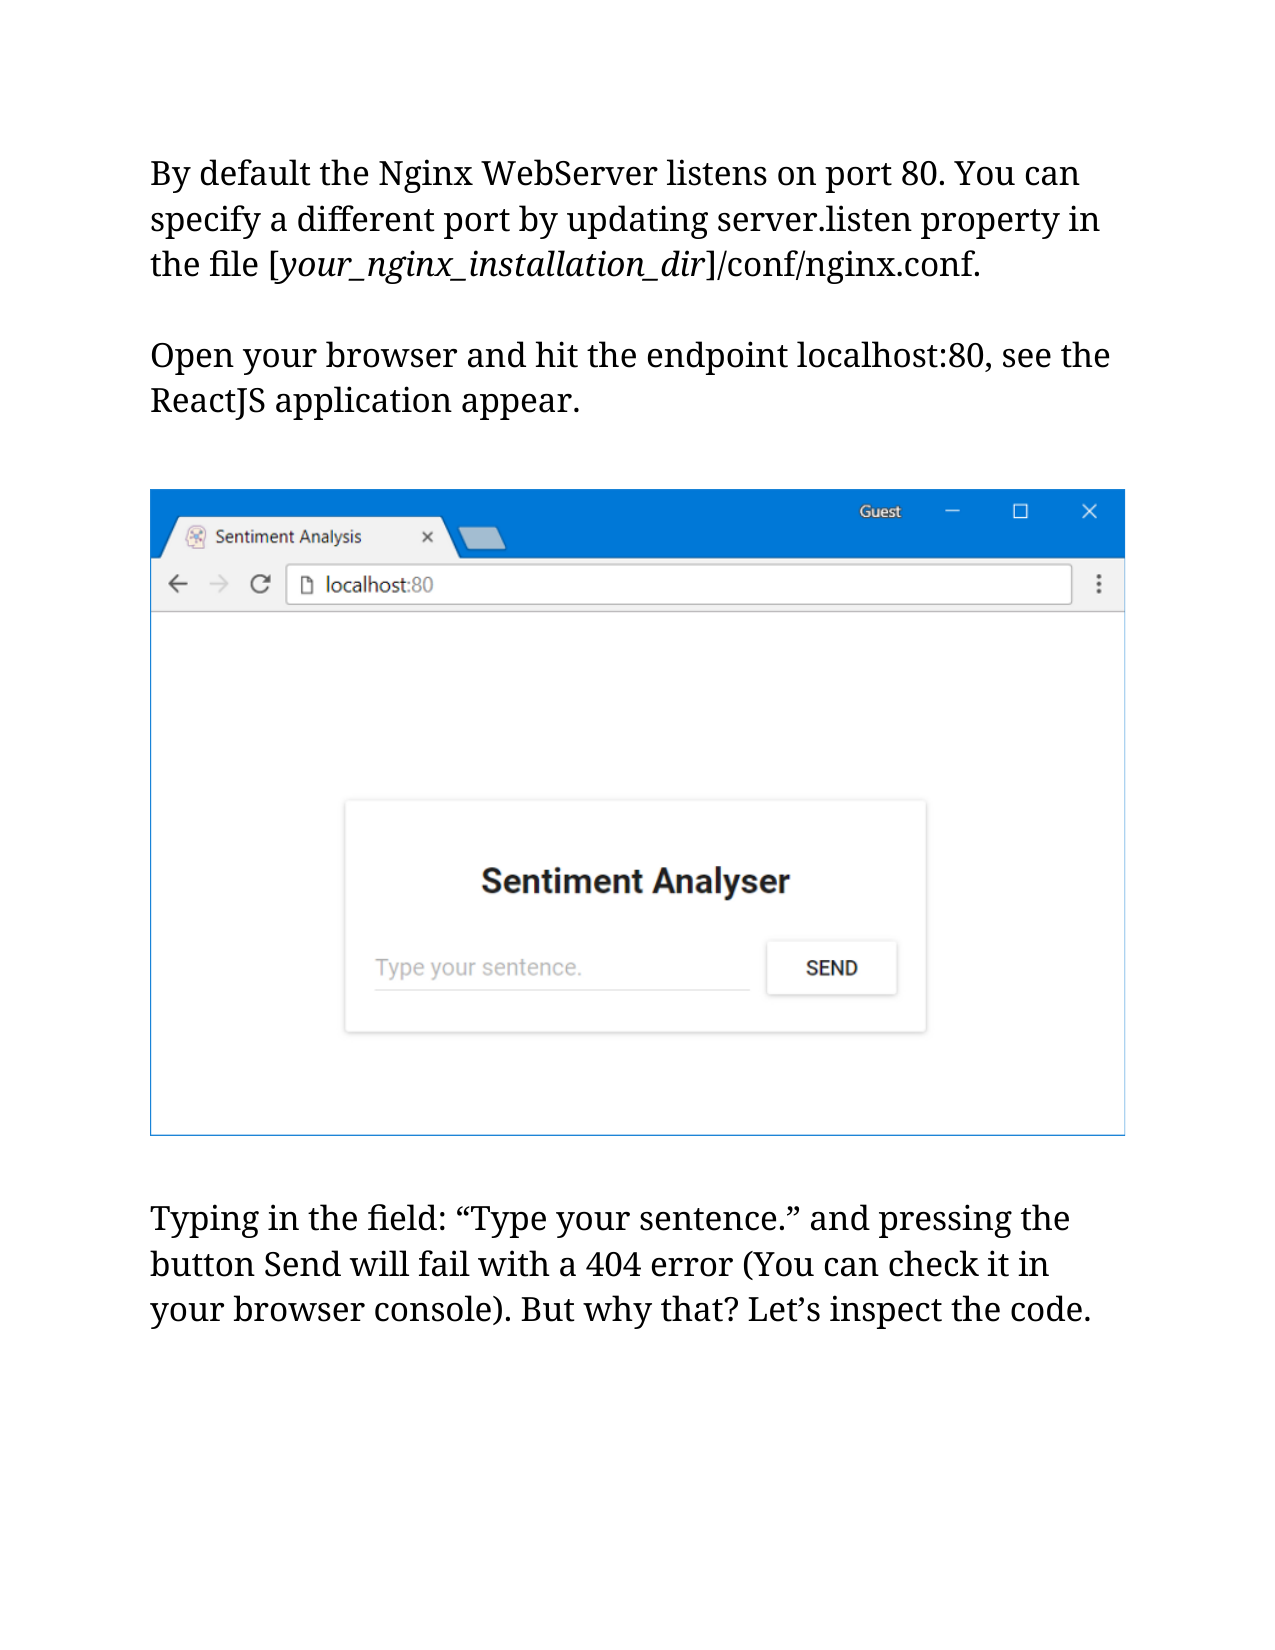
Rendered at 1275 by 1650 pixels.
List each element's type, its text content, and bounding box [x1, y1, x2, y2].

text Open your browser and hit the endpoint localhost:80, see the ReactJS application appear. [150, 332, 1125, 422]
text By default the Nginx WebServer listens on port 80. You can specify a different port by updating server.listen property in the file [your_nginx_installation_dir]/conf/nginx.conf. [150, 150, 1125, 286]
picture [150, 489, 1125, 1136]
text Typing in the field: “Type your sentence.” and pressing the button Send will fail with a 404 error (You can check it in your browser console). But why that? Let’s inspect the code. [150, 1195, 1125, 1331]
